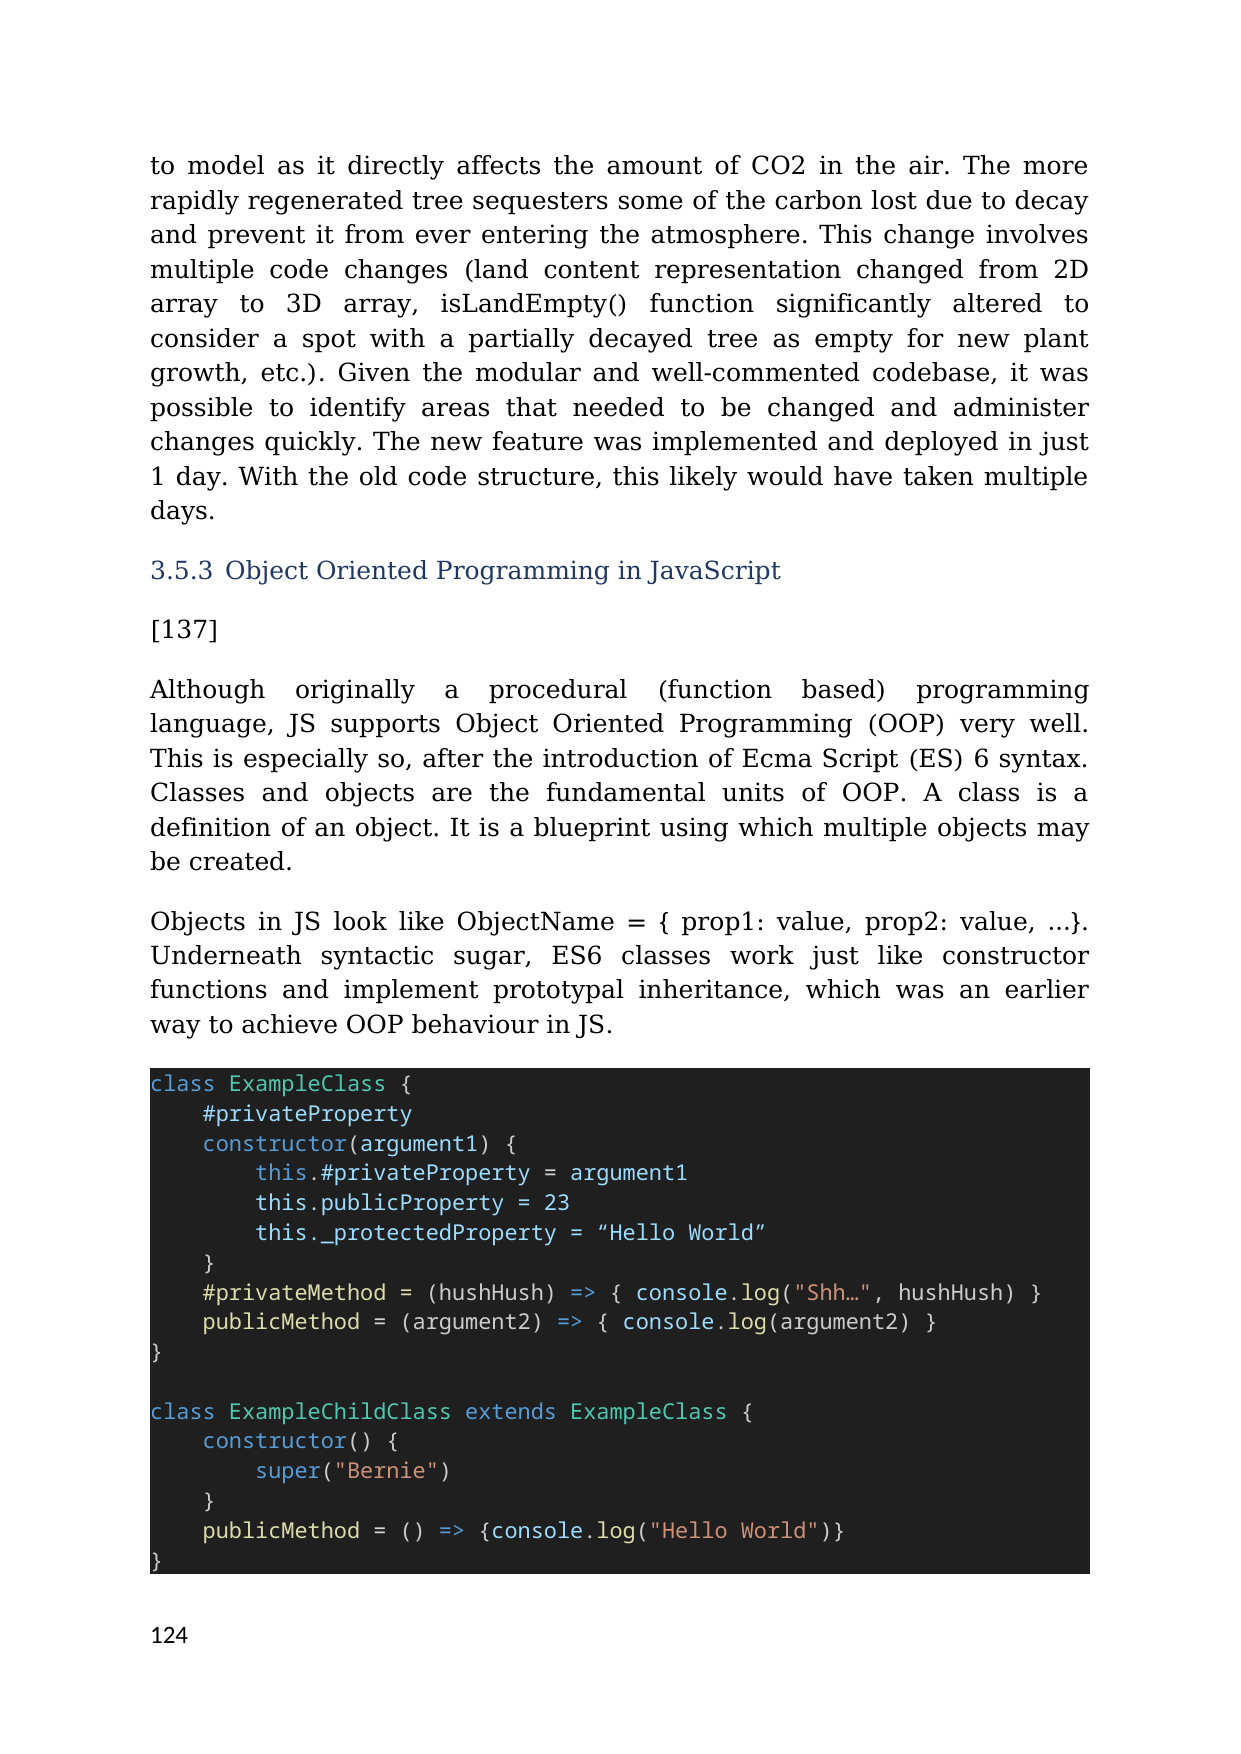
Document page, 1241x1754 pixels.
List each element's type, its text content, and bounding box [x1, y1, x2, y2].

text } [150, 1247, 1090, 1277]
text Although originally a procedural (function based) programming language, JS supports Object Oriented Programming (OOP) very well. This is especially so, after the introduction of Ecma Script (ES) 6 syntax. Classes and objects are the fundamental units of OOP. A class is a definition of an object. It is a blueprint using which multiple objects may be created. [150, 673, 1090, 876]
text constructor() { [150, 1426, 1090, 1455]
text #privateProperty [150, 1098, 1090, 1128]
text this.#privateProperty = argument1 [150, 1157, 1090, 1187]
subtitle Object Oriented Programming in JavaScript [150, 554, 1090, 584]
text class ExampleChildClass extends ExampleClass { [150, 1396, 1090, 1426]
text super("Bernie") [150, 1455, 1090, 1485]
text publicMethod = (argument2) => { console.log(argument2) } [150, 1306, 1090, 1336]
text [137] [150, 614, 1090, 644]
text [150, 150, 1090, 525]
text this._protectedProperty = “Hello World” [150, 1217, 1090, 1247]
text } [150, 1485, 1090, 1515]
text class ExampleClass { [150, 1068, 1090, 1098]
text Objects in JS look like ObjectName = { prop1: value, prop2: value, …}. Underneath syntactic sugar, ES6 classes work just like constructor functions and implement prototypal inheritance, which was an earlier way to achieve OOP behaviour in JS. [150, 905, 1090, 1038]
text this.publicProperty = 23 [150, 1187, 1090, 1217]
text constructor(argument1) { [150, 1128, 1090, 1157]
text } [150, 1336, 1090, 1366]
text #privateMethod = (hushHush) => { console.log("Shh…", hushHush) } [150, 1277, 1090, 1306]
text publicMethod = () => {console.log("Hello World")} [150, 1515, 1090, 1545]
text } [150, 1545, 1090, 1574]
